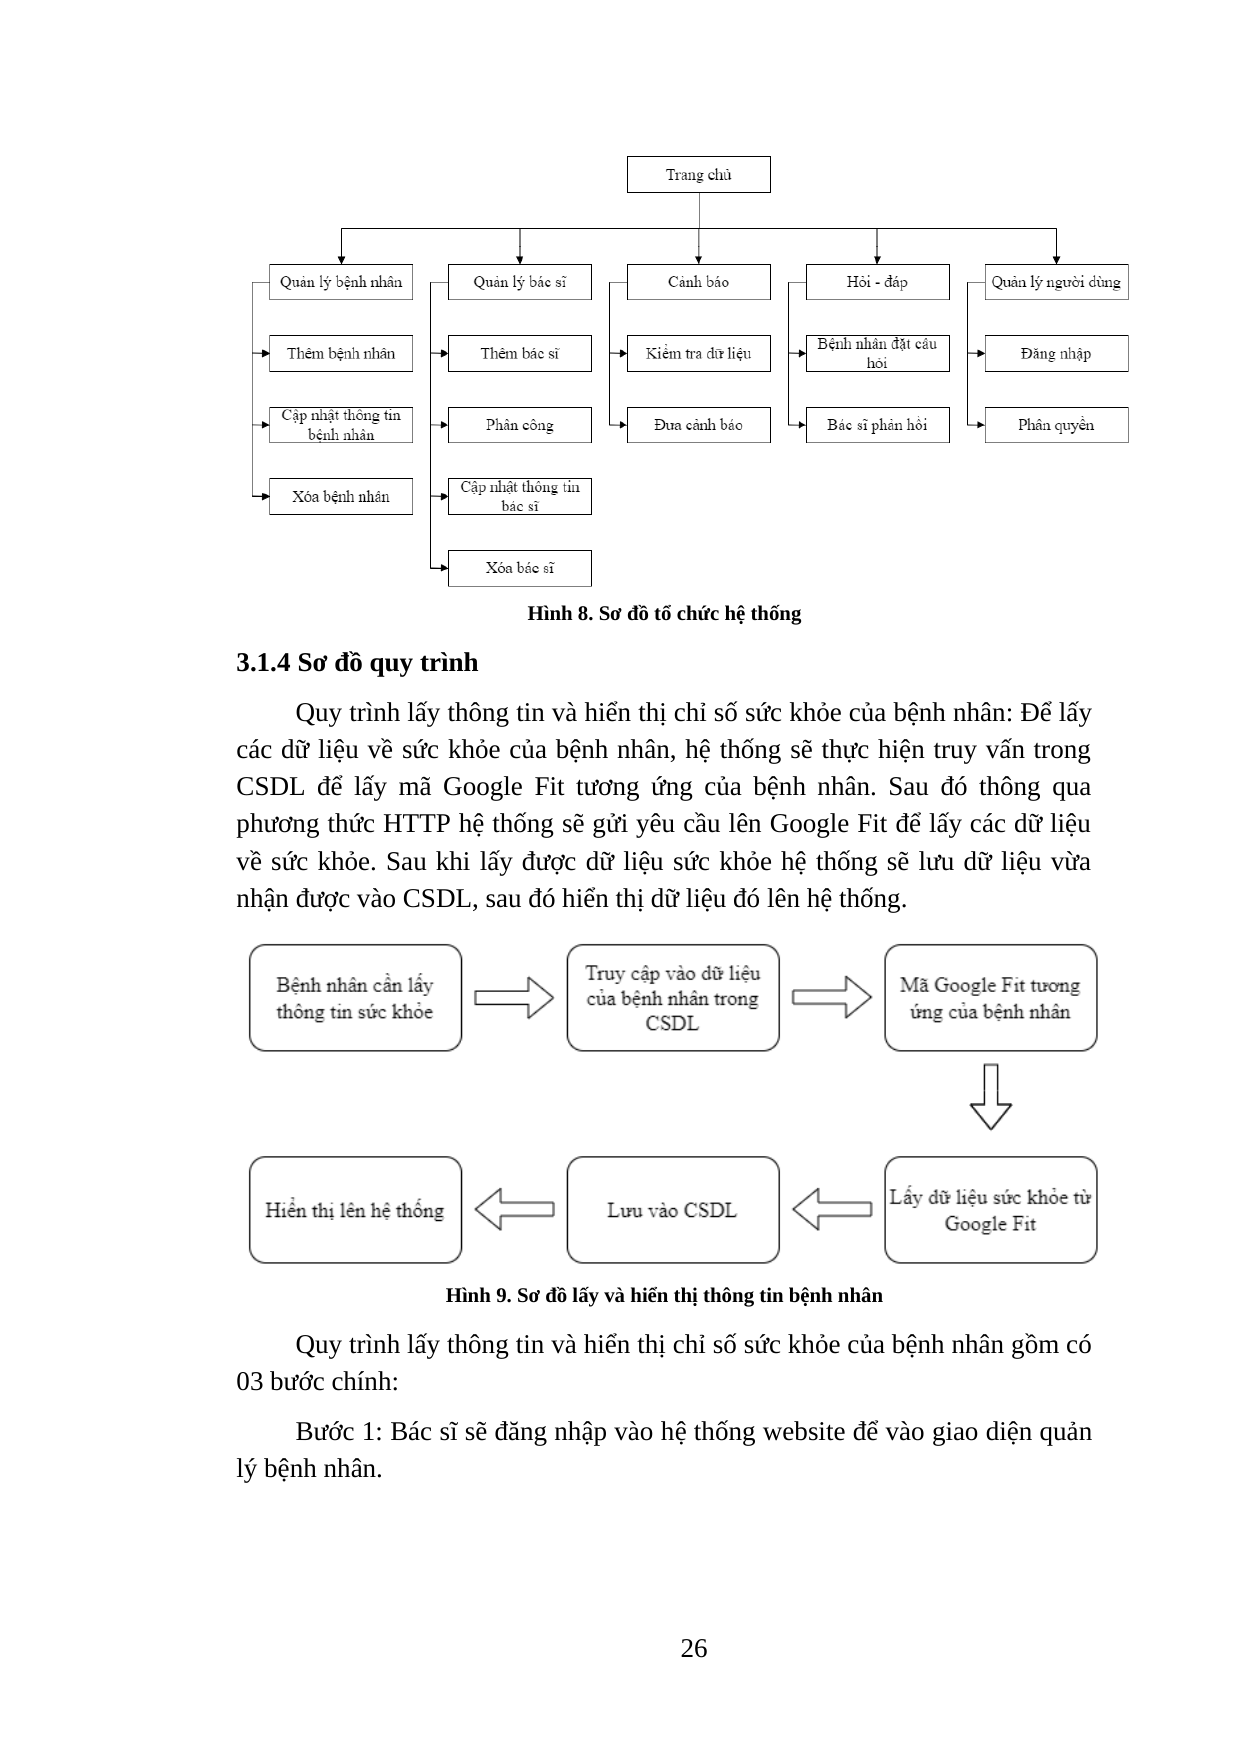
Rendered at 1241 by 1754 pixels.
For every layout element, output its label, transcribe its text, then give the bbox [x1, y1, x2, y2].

text Hình 9. Sơ đồ lấy và hiển thị thông tin bệnh nhân [236, 1283, 1092, 1307]
picture [236, 147, 1137, 595]
subtitle Sơ đồ quy trình [236, 646, 1092, 677]
text Hình 8. Sơ đồ tổ chức hệ thống [236, 601, 1092, 625]
text Quy trình lấy thông tin và hiển thị chỉ số sức khỏe của bệnh nhân: Để lấy các dữ liệu về sức khỏe của bệnh nhân, hệ thống sẽ thực hiện truy vấn trong CSDL để lấy mã Google Fit tương ứng của bệnh nhân. Sau đó thông qua phương thức HTTP hệ thống sẽ gửi yêu cầu lên Google Fit để lấy các dữ liệu về sức khỏe. Sau khi lấy được dữ liệu sức khỏe hệ thống sẽ lưu dữ liệu vừa nhận được vào CSDL, sau đó hiển thị dữ liệu đó lên hệ thống. [236, 696, 1092, 913]
text Bước 1: Bác sĩ sẽ đăng nhập vào hệ thống website để vào giao diện quản lý bệnh nhân. [236, 1415, 1092, 1483]
text Quy trình lấy thông tin và hiển thị chỉ số sức khỏe của bệnh nhân gồm có 03 bước chính: [236, 1328, 1092, 1396]
picture [236, 931, 1111, 1277]
